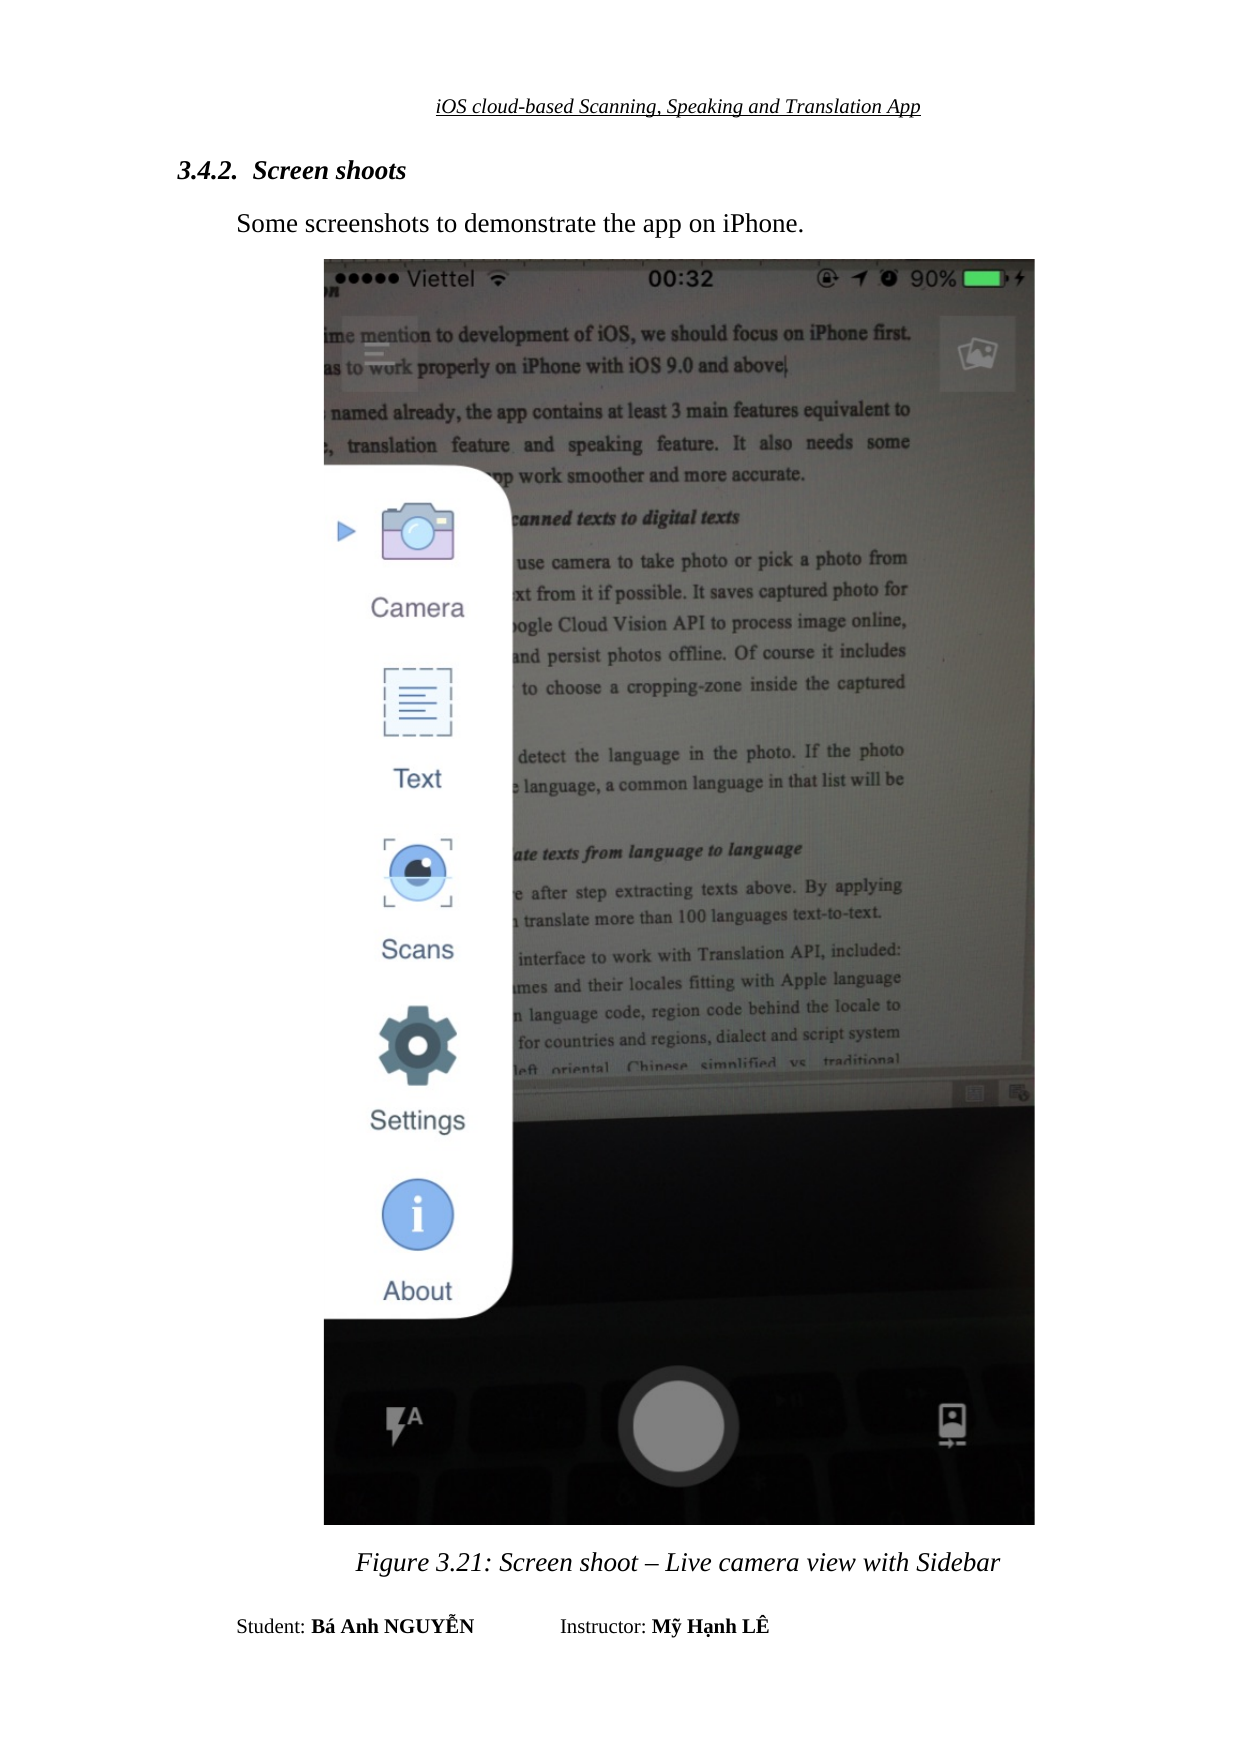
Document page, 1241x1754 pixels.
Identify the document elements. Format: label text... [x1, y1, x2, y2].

text Some screenshots to demonstrate the app on iPhone. [177, 207, 1122, 238]
subtitle Screen shoots [177, 154, 1122, 185]
picture [323, 259, 1035, 1525]
